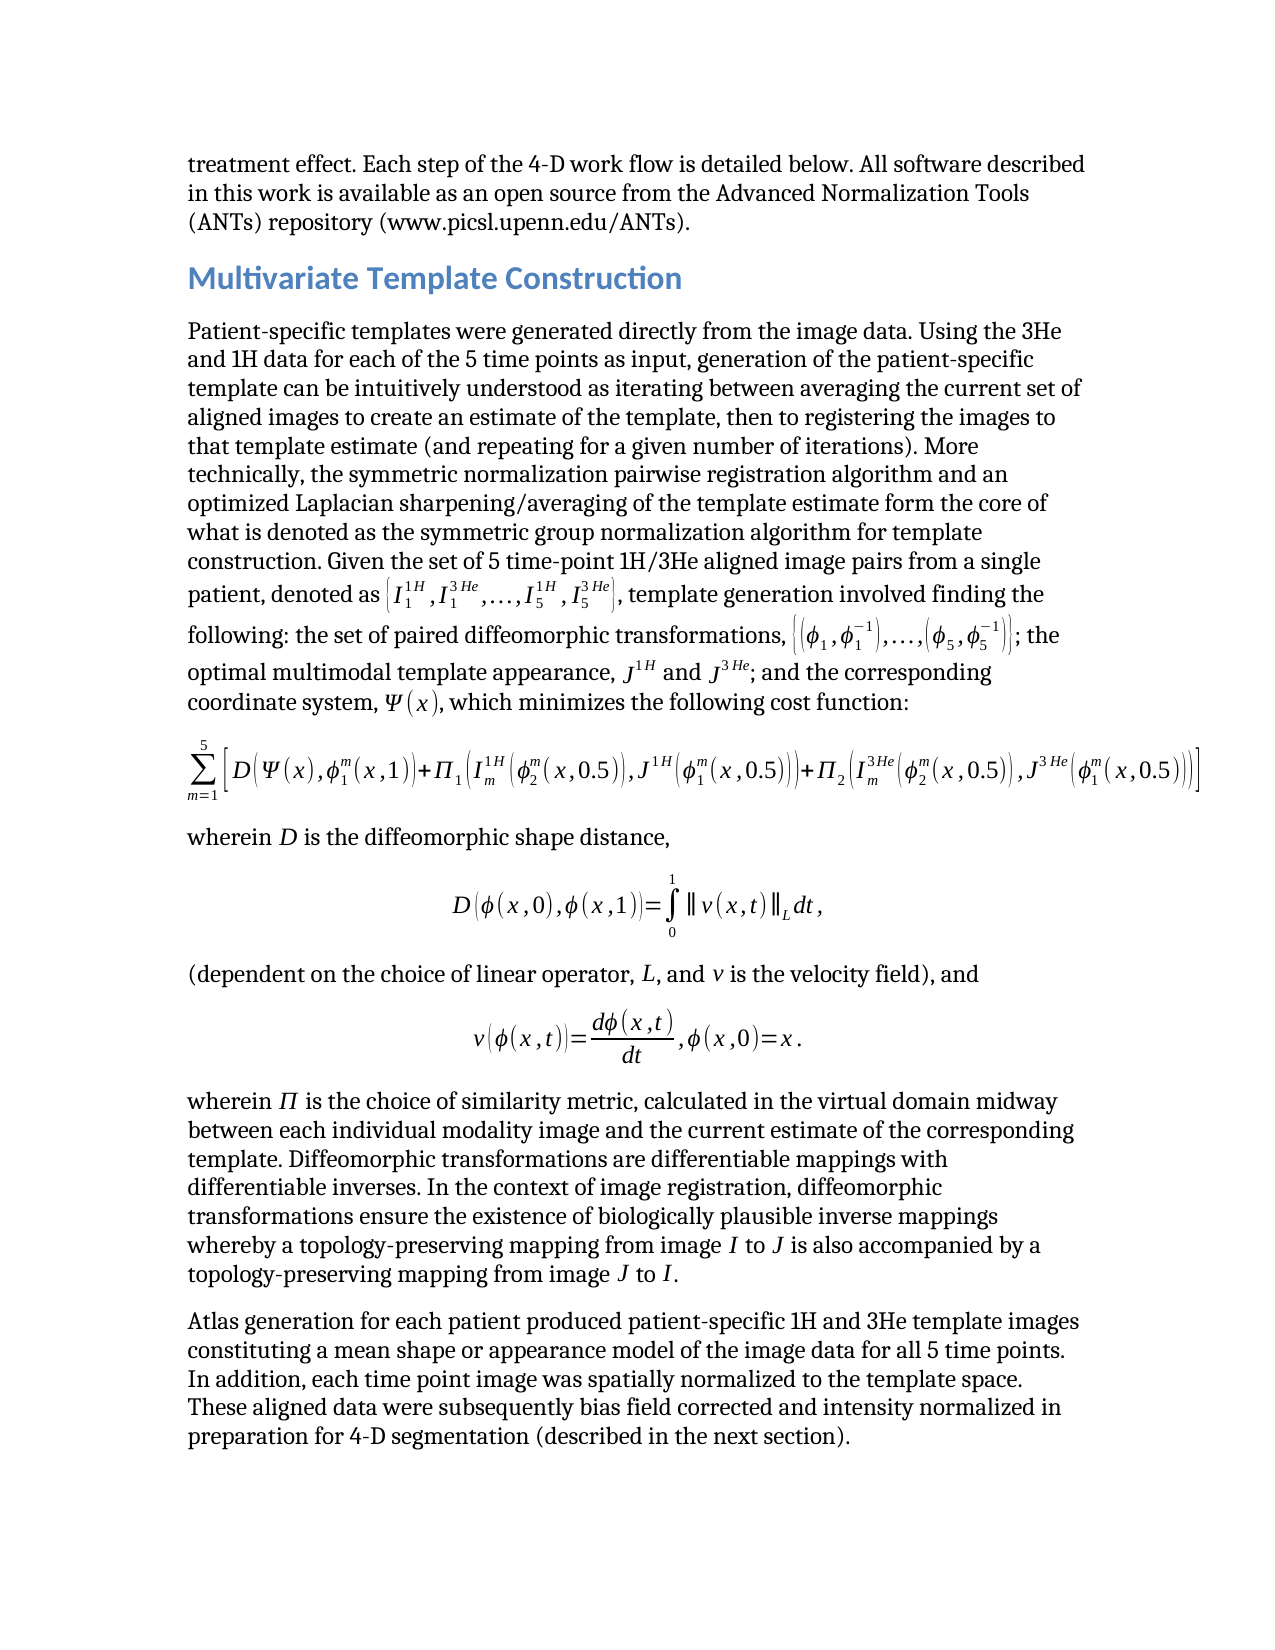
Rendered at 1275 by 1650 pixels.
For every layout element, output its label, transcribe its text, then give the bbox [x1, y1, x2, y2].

subtitle Multivariate Template Construction [187, 257, 1087, 298]
text (dependent on the choice of linear operator, , and is the velocity field), and [187, 959, 1087, 988]
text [187, 150, 1087, 236]
text Atlas generation for each patient produced patient-specific 1H and 3He template images constituting a mean shape or appearance model of the image data for all 5 time points. In addition, each time point image was spatially normalized to the template space. These aligned data were subsequently bias field corrected and intensity normalized in preparation for 4-D segmentation (described in the next section). [187, 1307, 1087, 1451]
text wherein is the diffeomorphic shape distance, [187, 822, 1087, 851]
text Patient-specific templates were generated directly from the image data. Using the 3He and 1H data for each of the 5 time points as input, generation of the patient-specific template can be intuitively understood as iterating between averaging the current set of aligned images to create an estimate of the template, then to registering the images to that template estimate (and repeating for a given number of iterations). More technically, the symmetric normalization pairwise registration algorithm and an optimized Laplacian sharpening/averaging of the template estimate form the core of what is denoted as the symmetric group normalization algorithm for template construction. Given the set of 5 time-point 1H/3He aligned image pairs from a single patient, denoted as , template generation involved finding the following: the set of paired diffeomorphic transformations, ; the optimal multimodal template appearance, and ; and the corresponding coordinate system, , which minimizes the following cost function: [187, 317, 1087, 718]
text wherein is the choice of similarity metric, calculated in the virtual domain midway between each individual modality image and the current estimate of the corresponding template. Diffeomorphic transformations are differentiable mappings with differentiable inverses. In the context of image registration, diffeomorphic transformations ensure the existence of biologically plausible inverse mappings whereby a topology-preserving mapping from image to is also accompanied by a topology-preserving mapping from image to . [187, 1087, 1087, 1288]
